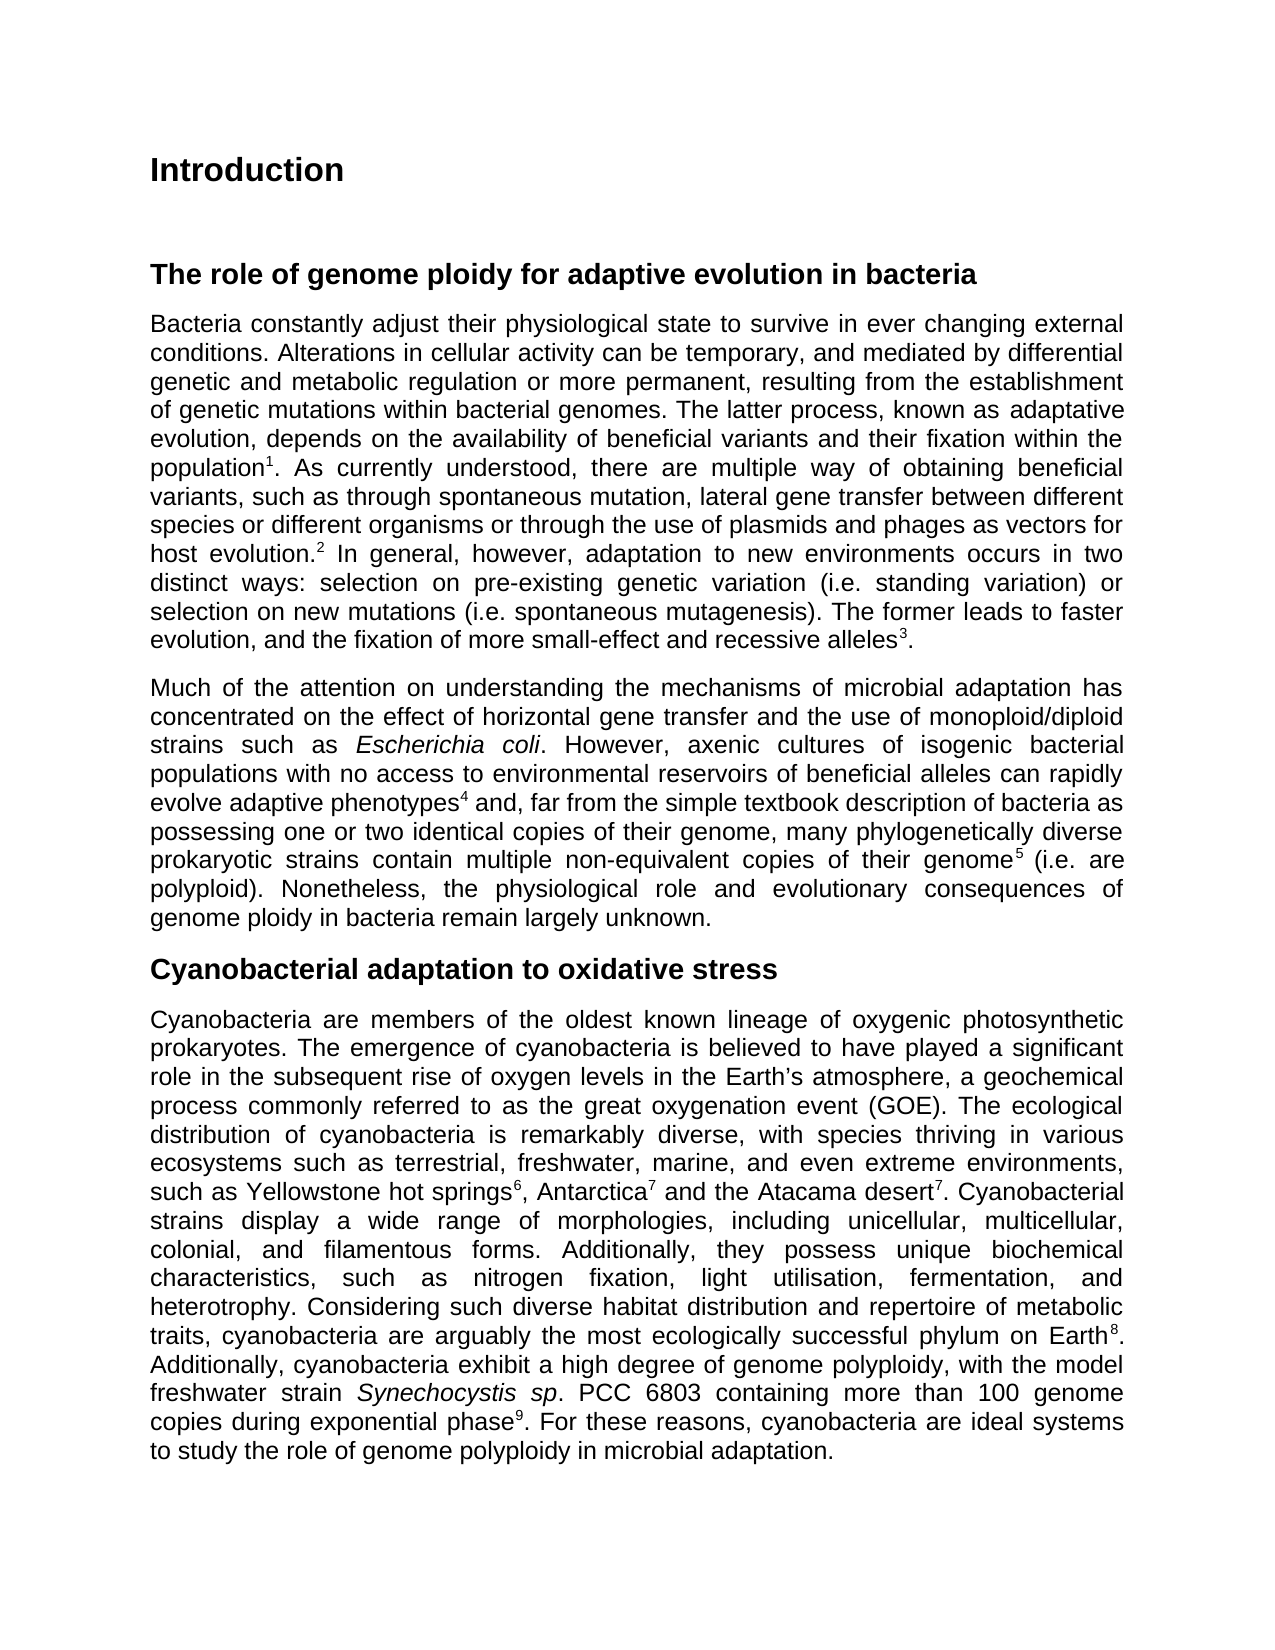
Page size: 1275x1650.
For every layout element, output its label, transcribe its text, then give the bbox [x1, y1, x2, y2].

text Cyanobacteria are members of the oldest known lineage of oxygenic photosynthetic prokaryotes. The emergence of cyanobacteria is believed to have played a significant role in the subsequent rise of oxygen levels in the Earth’s atmosphere, a geochemical process commonly referred to as the great oxygenation event (GOE). The ecological distribution of cyanobacteria is remarkably diverse, with species thriving in various ecosystems such as terrestrial, freshwater, marine, and even extreme environments, such as Yellowstone hot springs, Antarctica and the Atacama desert. Cyanobacterial strains display a wide range of morphologies, including unicellular, multicellular, colonial, and filamentous forms. Additionally, they possess unique biochemical characteristics, such as nitrogen fixation, light utilisation, fermentation, and heterotrophy. Considering such diverse habitat distribution and repertoire of metabolic traits, cyanobacteria are arguably the most ecologically successful phylum on Earth. Additionally, cyanobacteria exhibit a high degree of genome polyploidy, with the model freshwater strain Synechocystis sp. PCC 6803 containing more than 100 genome copies during exponential phase. For these reasons, cyanobacteria are ideal systems to study the role of genome polyploidy in microbial adaptation. [150, 1005, 1125, 1465]
subtitle Cyanobacterial adaptation to oxidative stress [150, 952, 1125, 986]
subtitle Introduction [150, 150, 1125, 188]
subtitle The role of genome ploidy for adaptive evolution in bacteria [150, 257, 1125, 290]
text Bacteria constantly adjust their physiological state to survive in ever changing external conditions. Alterations in cellular activity can be temporary, and mediated by differential genetic and metabolic regulation or more permanent, resulting from the establishment of genetic mutations within bacterial genomes. The latter process, known as adaptative evolution, depends on the availability of beneficial variants and their fixation within the population. As currently understood, there are multiple way of obtaining beneficial variants, such as through spontaneous mutation, lateral gene transfer between different species or different organisms or through the use of plasmids and phages as vectors for host evolution. In general, however, adaptation to new environments occurs in two distinct ways: selection on pre-existing genetic variation (i.e. standing variation) or selection on new mutations (i.e. spontaneous mutagenesis). The former leads to faster evolution, and the fixation of more small-effect and recessive alleles. [150, 309, 1125, 654]
text Much of the attention on understanding the mechanisms of microbial adaptation has concentrated on the effect of horizontal gene transfer and the use of monoploid/diploid strains such as Escherichia coli. However, axenic cultures of isogenic bacterial populations with no access to environmental reservoirs of beneficial alleles can rapidly evolve adaptive phenotypes and, far from the simple textbook description of bacteria as possessing one or two identical copies of their genome, many phylogenetically diverse prokaryotic strains contain multiple non-equivalent copies of their genome (i.e. are polyploid). Nonetheless, the physiological role and evolutionary consequences of genome ploidy in bacteria remain largely unknown. [150, 673, 1125, 932]
